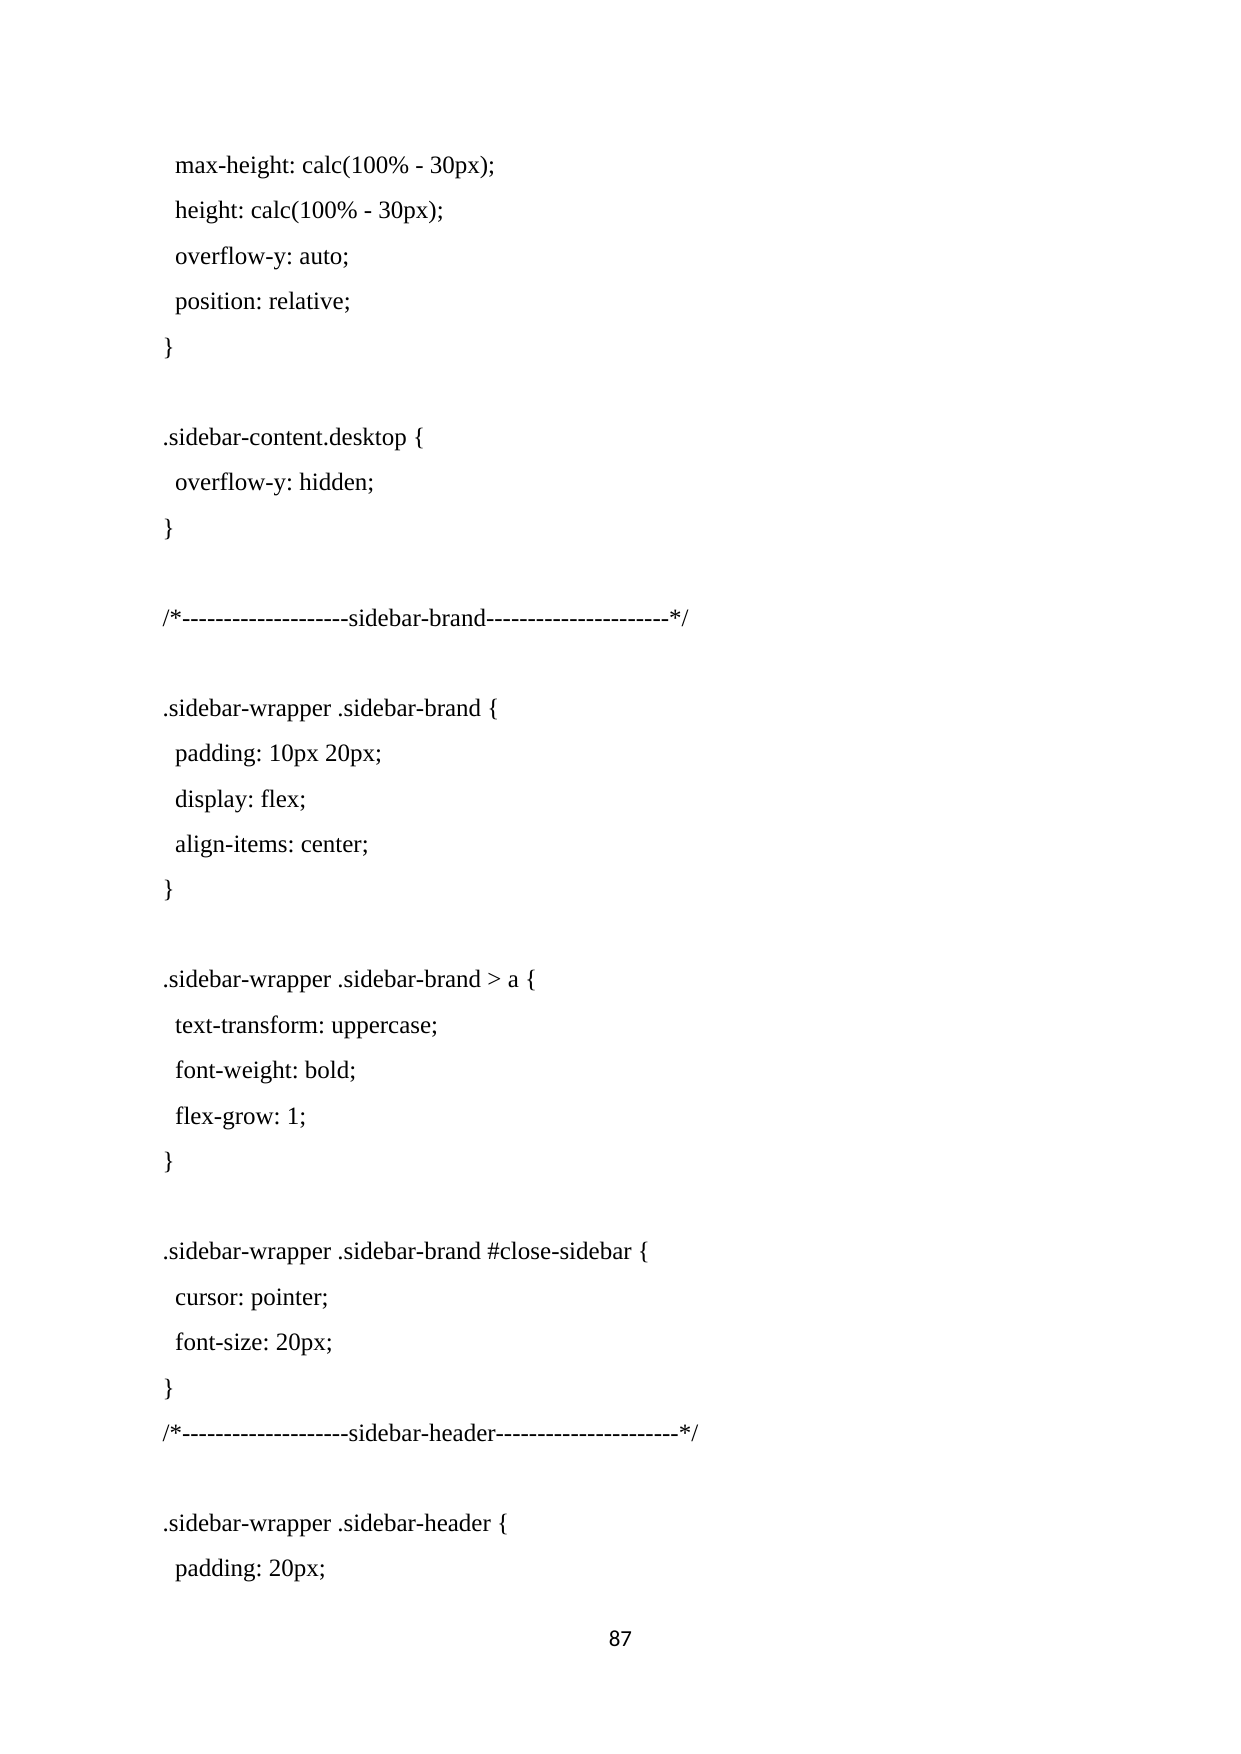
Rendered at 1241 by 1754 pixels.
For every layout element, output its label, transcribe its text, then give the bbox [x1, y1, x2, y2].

text font-size: 20px; [150, 1327, 1090, 1356]
text .sidebar-wrapper .sidebar-brand { [150, 693, 1090, 722]
text /*--------------------sidebar-brand----------------------*/ [150, 603, 1090, 631]
text } [150, 1373, 1090, 1401]
text position: relative; [150, 286, 1090, 315]
text .sidebar-content.desktop { [150, 422, 1090, 451]
text .sidebar-wrapper .sidebar-brand #close-sidebar { [150, 1236, 1090, 1265]
text /*--------------------sidebar-header----------------------*/ [150, 1418, 1090, 1447]
text overflow-y: hidden; [150, 467, 1090, 496]
text align-items: center; [150, 829, 1090, 858]
text height: calc(100% - 30px); [150, 195, 1090, 224]
text cursor: pointer; [150, 1282, 1090, 1311]
text padding: 10px 20px; [150, 738, 1090, 767]
text } [150, 513, 1090, 541]
text } [150, 332, 1090, 360]
text text-transform: uppercase; [150, 1010, 1090, 1039]
text padding: 20px; [150, 1553, 1090, 1582]
text } [150, 1146, 1090, 1175]
text flex-grow: 1; [150, 1101, 1090, 1129]
text display: flex; [150, 784, 1090, 812]
text overflow-y: auto; [150, 241, 1090, 269]
text font-weight: bold; [150, 1055, 1090, 1084]
text .sidebar-wrapper .sidebar-header { [150, 1508, 1090, 1537]
text .sidebar-wrapper .sidebar-brand > a { [150, 964, 1090, 993]
text max-height: calc(100% - 30px); [150, 150, 1090, 179]
text } [150, 874, 1090, 903]
